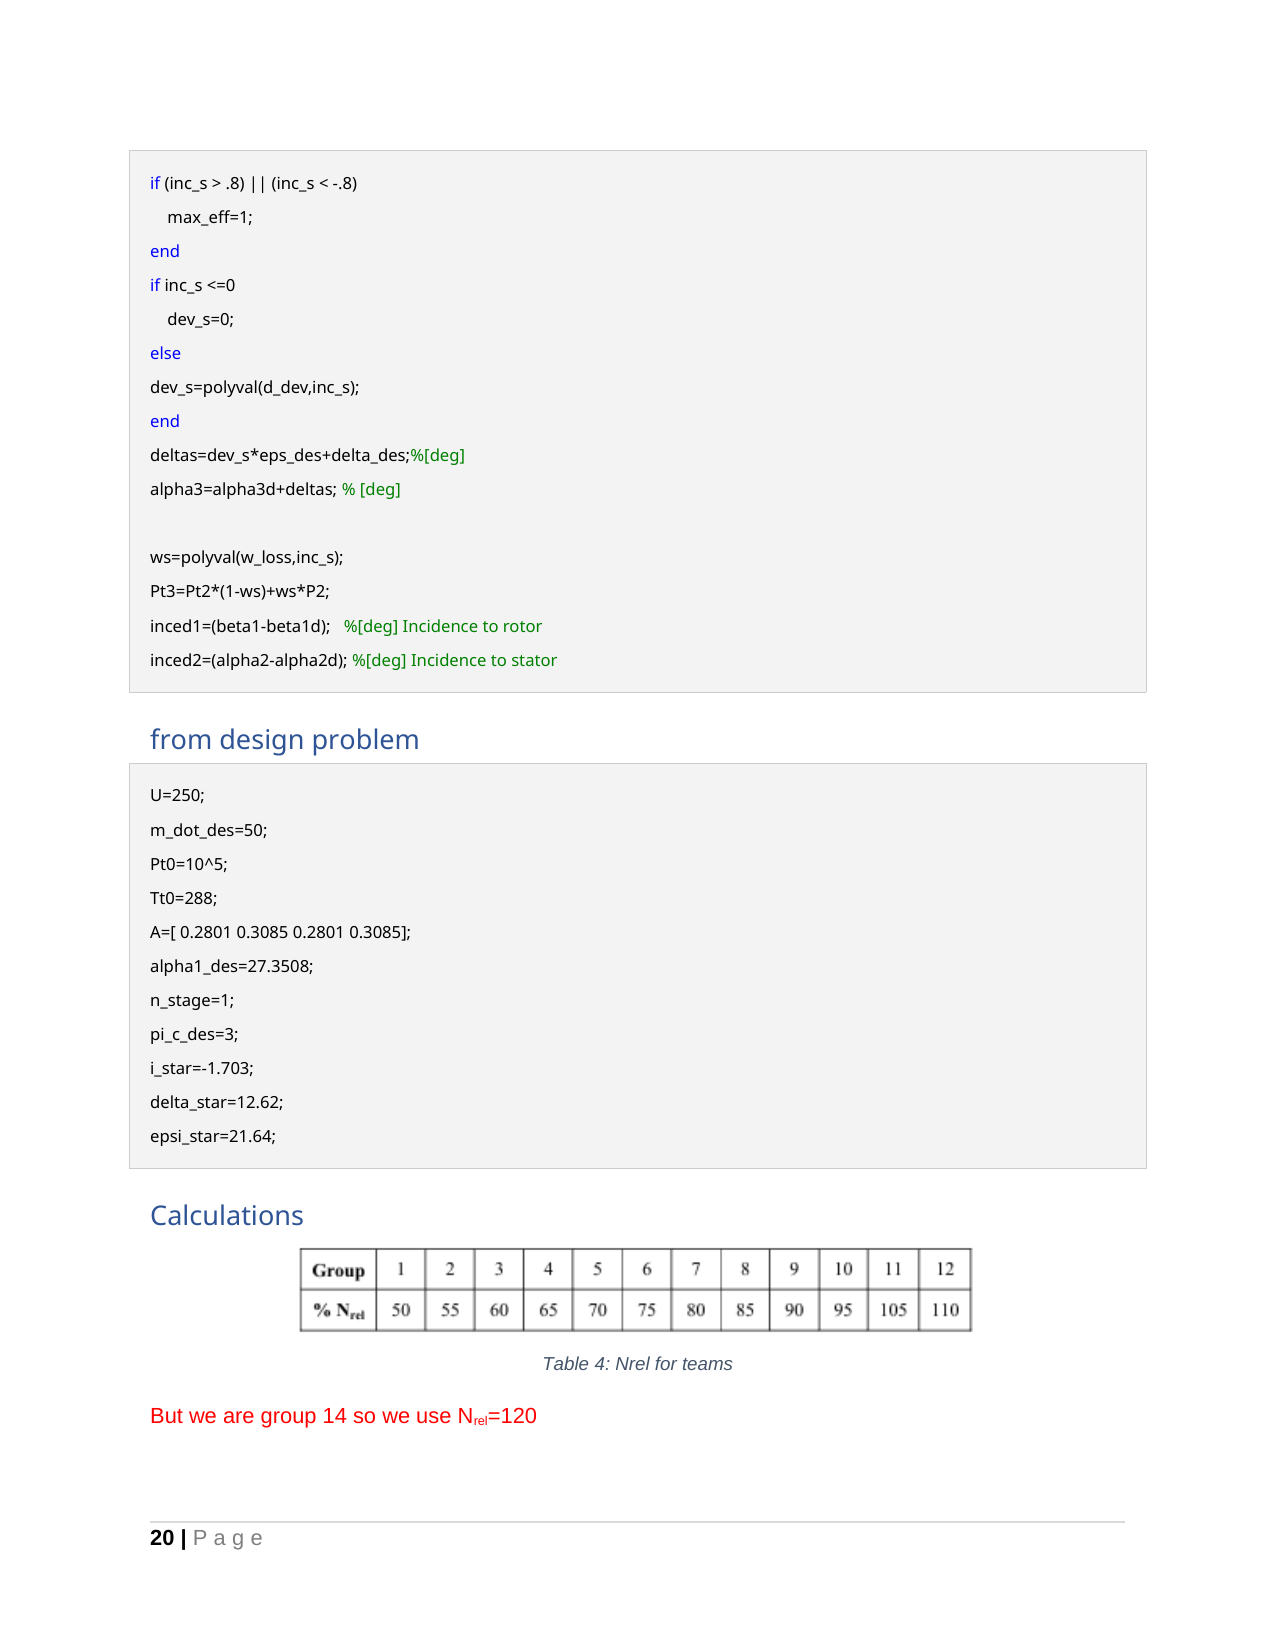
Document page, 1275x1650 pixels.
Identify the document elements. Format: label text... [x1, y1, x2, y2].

subtitle from design problem [150, 720, 1125, 757]
text But we are group 14 so we use Nrel=120 [150, 1396, 1125, 1428]
subtitle Calculations [150, 1197, 1125, 1234]
text Table 4: Nrel for teams [150, 1353, 1125, 1375]
picture [299, 1239, 976, 1340]
text U=250; m_dot_des=50; Pt0=10^5; Tt0=288; A=[ 0.2801 0.3085 0.2801 0.3085]; alpha1_des=27.3508; n_stage=1; pi_c_des=3; i_star=-1.703; delta_star=12.62; epsi_star=21.64; [130, 764, 1146, 1168]
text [130, 151, 1146, 692]
